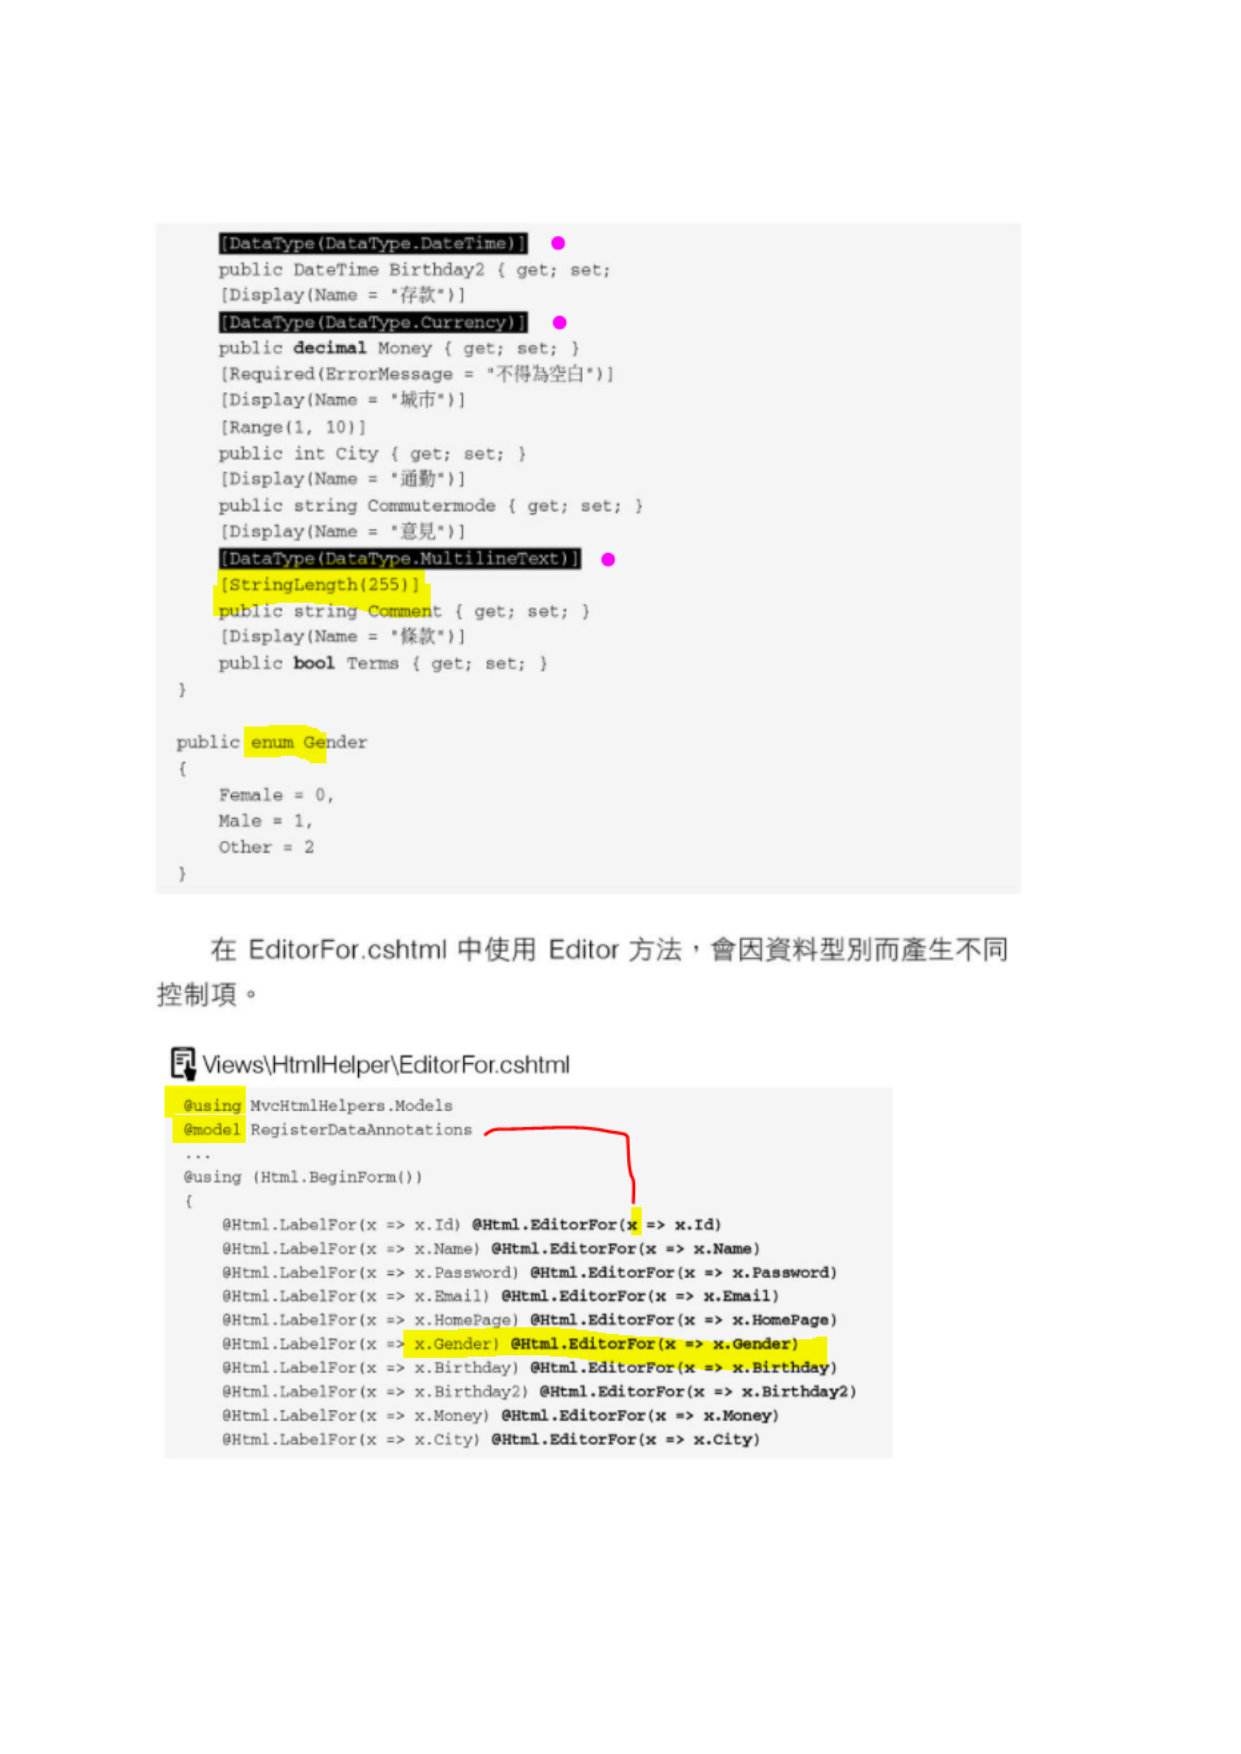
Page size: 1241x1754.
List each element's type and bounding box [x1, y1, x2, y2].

picture [150, 210, 1024, 1024]
picture [150, 1027, 893, 1477]
